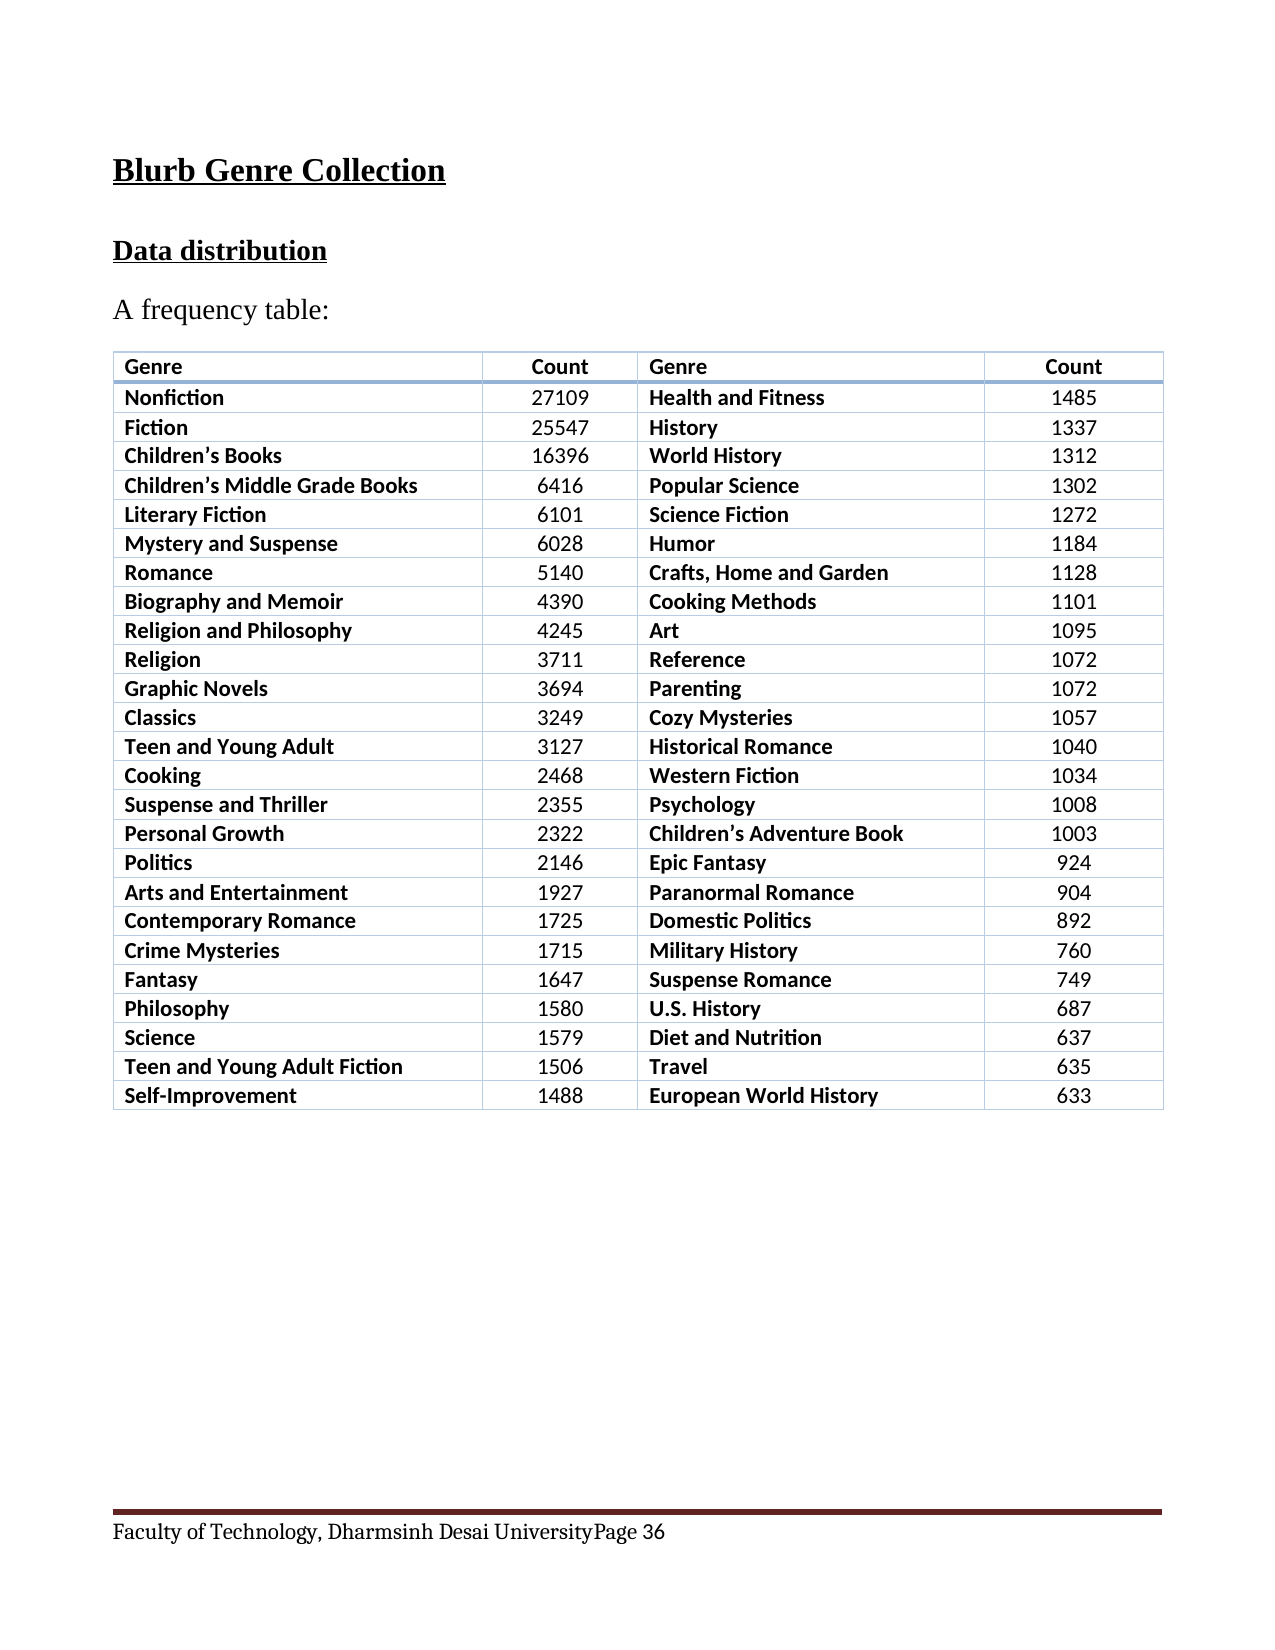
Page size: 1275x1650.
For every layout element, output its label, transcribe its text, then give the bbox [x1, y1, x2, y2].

table_cell Biography and Memoir [114, 587, 482, 615]
text Data distribution [112, 233, 1162, 266]
table_cell 1040 [985, 732, 1163, 760]
table_cell Historical Romance [638, 732, 984, 760]
table_cell 1579 [483, 1023, 637, 1051]
table_header Genre [638, 353, 984, 380]
table_cell 749 [985, 965, 1163, 993]
table_cell 1095 [985, 616, 1163, 644]
table_cell Art [638, 616, 984, 644]
table_cell 2146 [483, 849, 637, 877]
table_cell 6101 [483, 500, 637, 528]
table_cell Western Fiction [638, 761, 984, 789]
table_cell 2355 [483, 790, 637, 818]
table_cell Crafts, Home and Garden [638, 558, 984, 586]
table_cell Cooking [114, 761, 482, 789]
table_cell 1272 [985, 500, 1163, 528]
table_cell Crime Mysteries [114, 936, 482, 964]
table_cell Teen and Young Adult Fiction [114, 1052, 482, 1080]
table_cell Politics [114, 849, 482, 877]
table_cell U.S. History [638, 994, 984, 1022]
table_header Count [483, 353, 637, 380]
table_cell 687 [985, 994, 1163, 1022]
table_cell Diet and Nutrition [638, 1023, 984, 1051]
table_cell 1715 [483, 936, 637, 964]
table_cell 1003 [985, 820, 1163, 847]
table_cell Teen and Young Adult [114, 732, 482, 760]
table_cell Religion [114, 645, 482, 673]
table_cell 1184 [985, 529, 1163, 557]
table_cell Popular Science [638, 471, 984, 499]
table_cell Science [114, 1023, 482, 1051]
table_cell Religion and Philosophy [114, 616, 482, 644]
table_cell 1506 [483, 1052, 637, 1080]
table_cell 3249 [483, 703, 637, 731]
table_cell 2468 [483, 761, 637, 789]
table_cell 635 [985, 1052, 1163, 1080]
table_cell 1488 [483, 1081, 637, 1109]
table_cell 2322 [483, 820, 637, 847]
table_cell 1927 [483, 878, 637, 906]
table_cell 3127 [483, 732, 637, 760]
table_cell Contemporary Romance [114, 907, 482, 935]
table_cell 760 [985, 936, 1163, 964]
table_cell Graphic Novels [114, 674, 482, 702]
table_cell Fantasy [114, 965, 482, 993]
table_cell 27109 [483, 384, 637, 412]
table_cell Cooking Methods [638, 587, 984, 615]
table_cell Philosophy [114, 994, 482, 1022]
table_cell Military History [638, 936, 984, 964]
table_cell Health and Fitness [638, 384, 984, 412]
table_cell 1128 [985, 558, 1163, 586]
table_cell Suspense and Thriller [114, 790, 482, 818]
table_cell 4390 [483, 587, 637, 615]
table_cell Classics [114, 703, 482, 731]
table_cell 6028 [483, 529, 637, 557]
table_cell Children’s Middle Grade Books [114, 471, 482, 499]
table_cell Self-Improvement [114, 1081, 482, 1109]
table_cell 3711 [483, 645, 637, 673]
table_cell Travel [638, 1052, 984, 1080]
table_cell Paranormal Romance [638, 878, 984, 906]
table_cell 1101 [985, 587, 1163, 615]
table_cell Romance [114, 558, 482, 586]
table_cell Children’s Books [114, 442, 482, 470]
table_cell 1057 [985, 703, 1163, 731]
table_header Genre [114, 353, 482, 380]
table_cell Cozy Mysteries [638, 703, 984, 731]
table_cell 1580 [483, 994, 637, 1022]
table_cell Humor [638, 529, 984, 557]
text Blurb Genre Collection [112, 150, 1162, 188]
table_cell Mystery and Suspense [114, 529, 482, 557]
table_cell 16396 [483, 442, 637, 470]
table_cell 1725 [483, 907, 637, 935]
table_cell Science Fiction [638, 500, 984, 528]
table_cell World History [638, 442, 984, 470]
table_cell 633 [985, 1081, 1163, 1109]
table_cell 904 [985, 878, 1163, 906]
table_cell 924 [985, 849, 1163, 877]
table_cell Fiction [114, 413, 482, 441]
table_cell Arts and Entertainment [114, 878, 482, 906]
table_cell 1072 [985, 645, 1163, 673]
table_cell 637 [985, 1023, 1163, 1051]
table_header Count [985, 353, 1163, 380]
table_cell 3694 [483, 674, 637, 702]
table_cell 1302 [985, 471, 1163, 499]
table_cell Domestic Politics [638, 907, 984, 935]
text A frequency table: [112, 292, 1162, 326]
table_cell 1485 [985, 384, 1163, 412]
table_cell History [638, 413, 984, 441]
table_cell Reference [638, 645, 984, 673]
table_cell 1337 [985, 413, 1163, 441]
table_cell 892 [985, 907, 1163, 935]
table_cell 1312 [985, 442, 1163, 470]
table_cell Suspense Romance [638, 965, 984, 993]
table_cell Literary Fiction [114, 500, 482, 528]
table_cell 6416 [483, 471, 637, 499]
table_cell 4245 [483, 616, 637, 644]
table_cell 1647 [483, 965, 637, 993]
table_cell 5140 [483, 558, 637, 586]
table_cell Children’s Adventure Book [638, 820, 984, 847]
table_cell 1008 [985, 790, 1163, 818]
table_cell Parenting [638, 674, 984, 702]
table_cell 25547 [483, 413, 637, 441]
table_cell Epic Fantasy [638, 849, 984, 877]
table_cell Nonfiction [114, 384, 482, 412]
table_cell European World History [638, 1081, 984, 1109]
table_cell 1034 [985, 761, 1163, 789]
table_cell Psychology [638, 790, 984, 818]
table_cell Personal Growth [114, 820, 482, 847]
table_cell 1072 [985, 674, 1163, 702]
